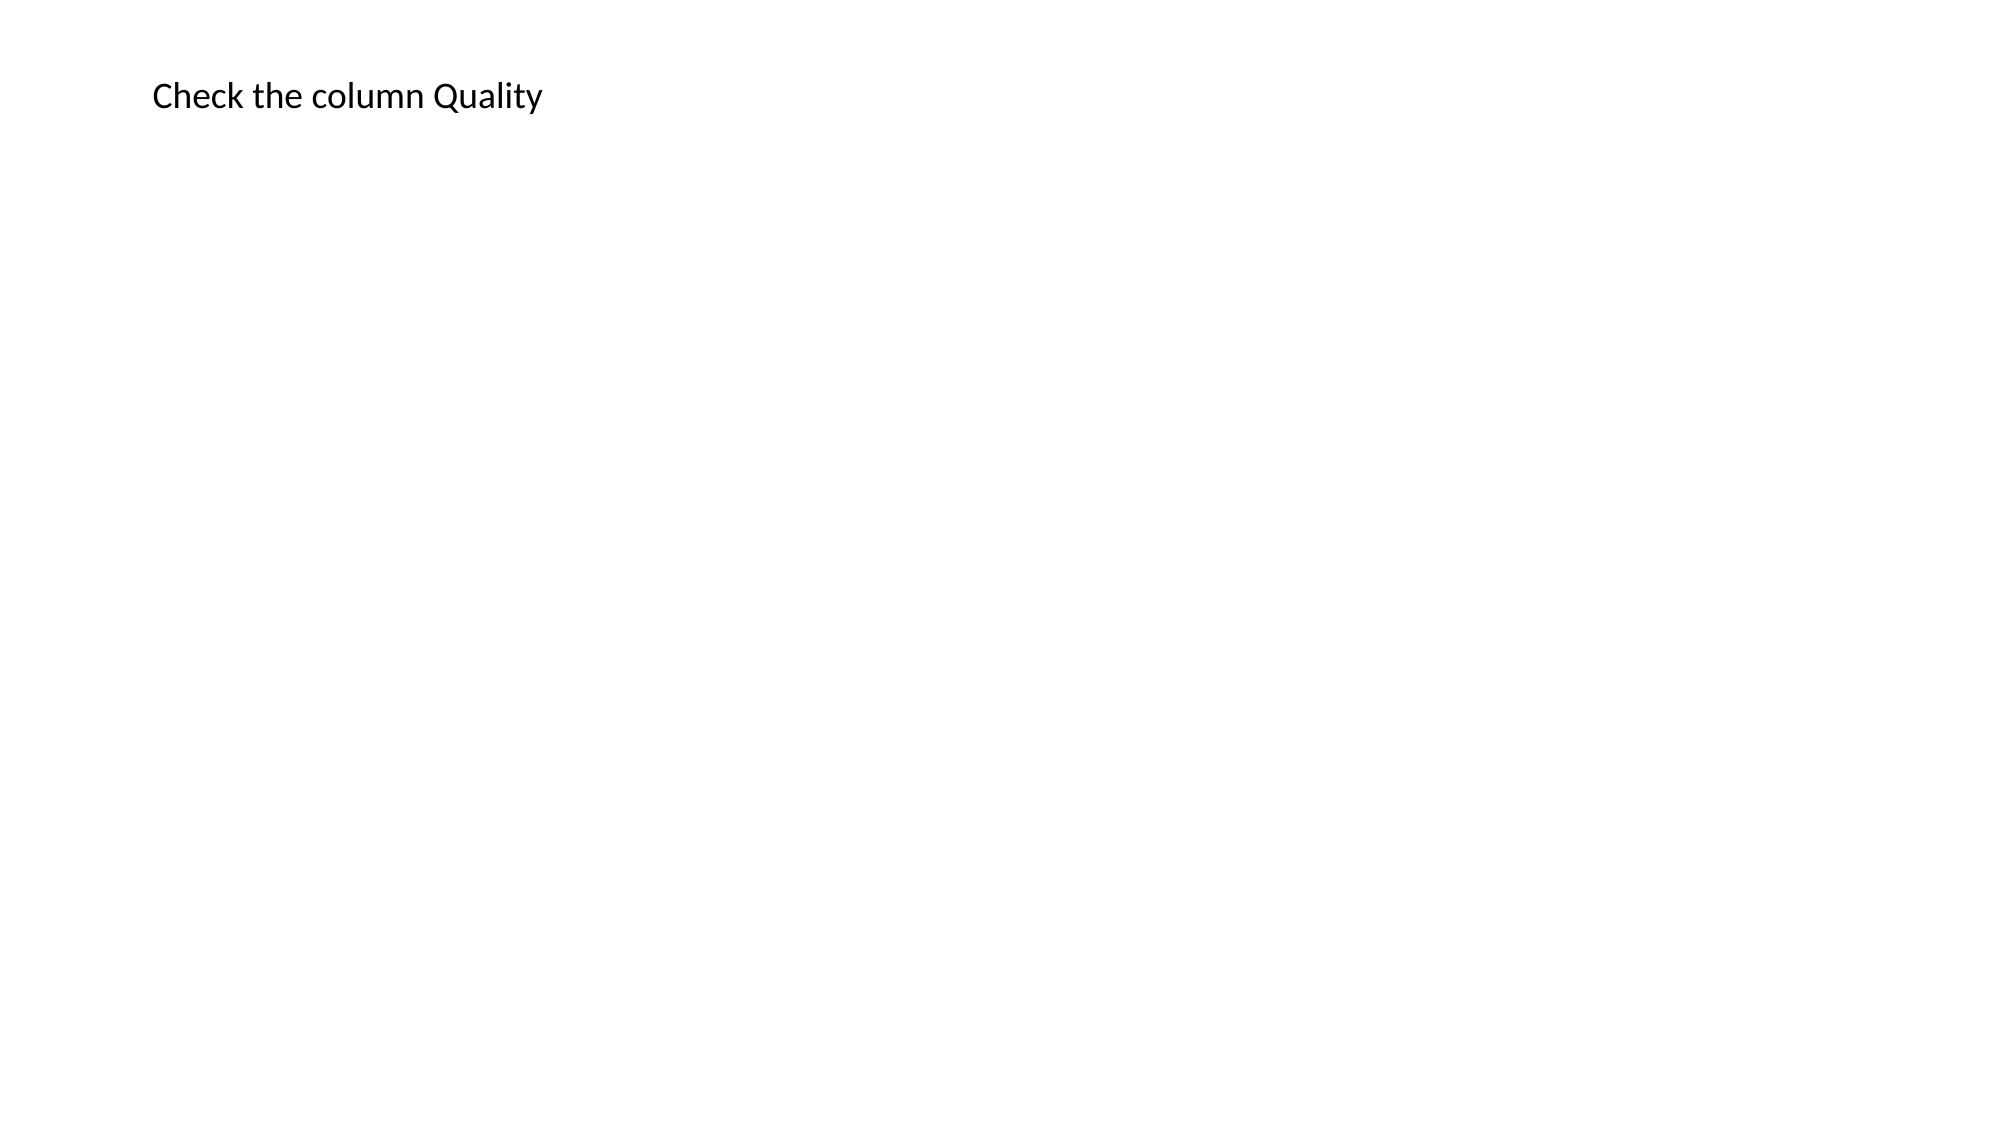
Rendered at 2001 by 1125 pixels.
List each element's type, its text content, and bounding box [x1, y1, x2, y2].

text Check the column Quality [152, 72, 1852, 118]
